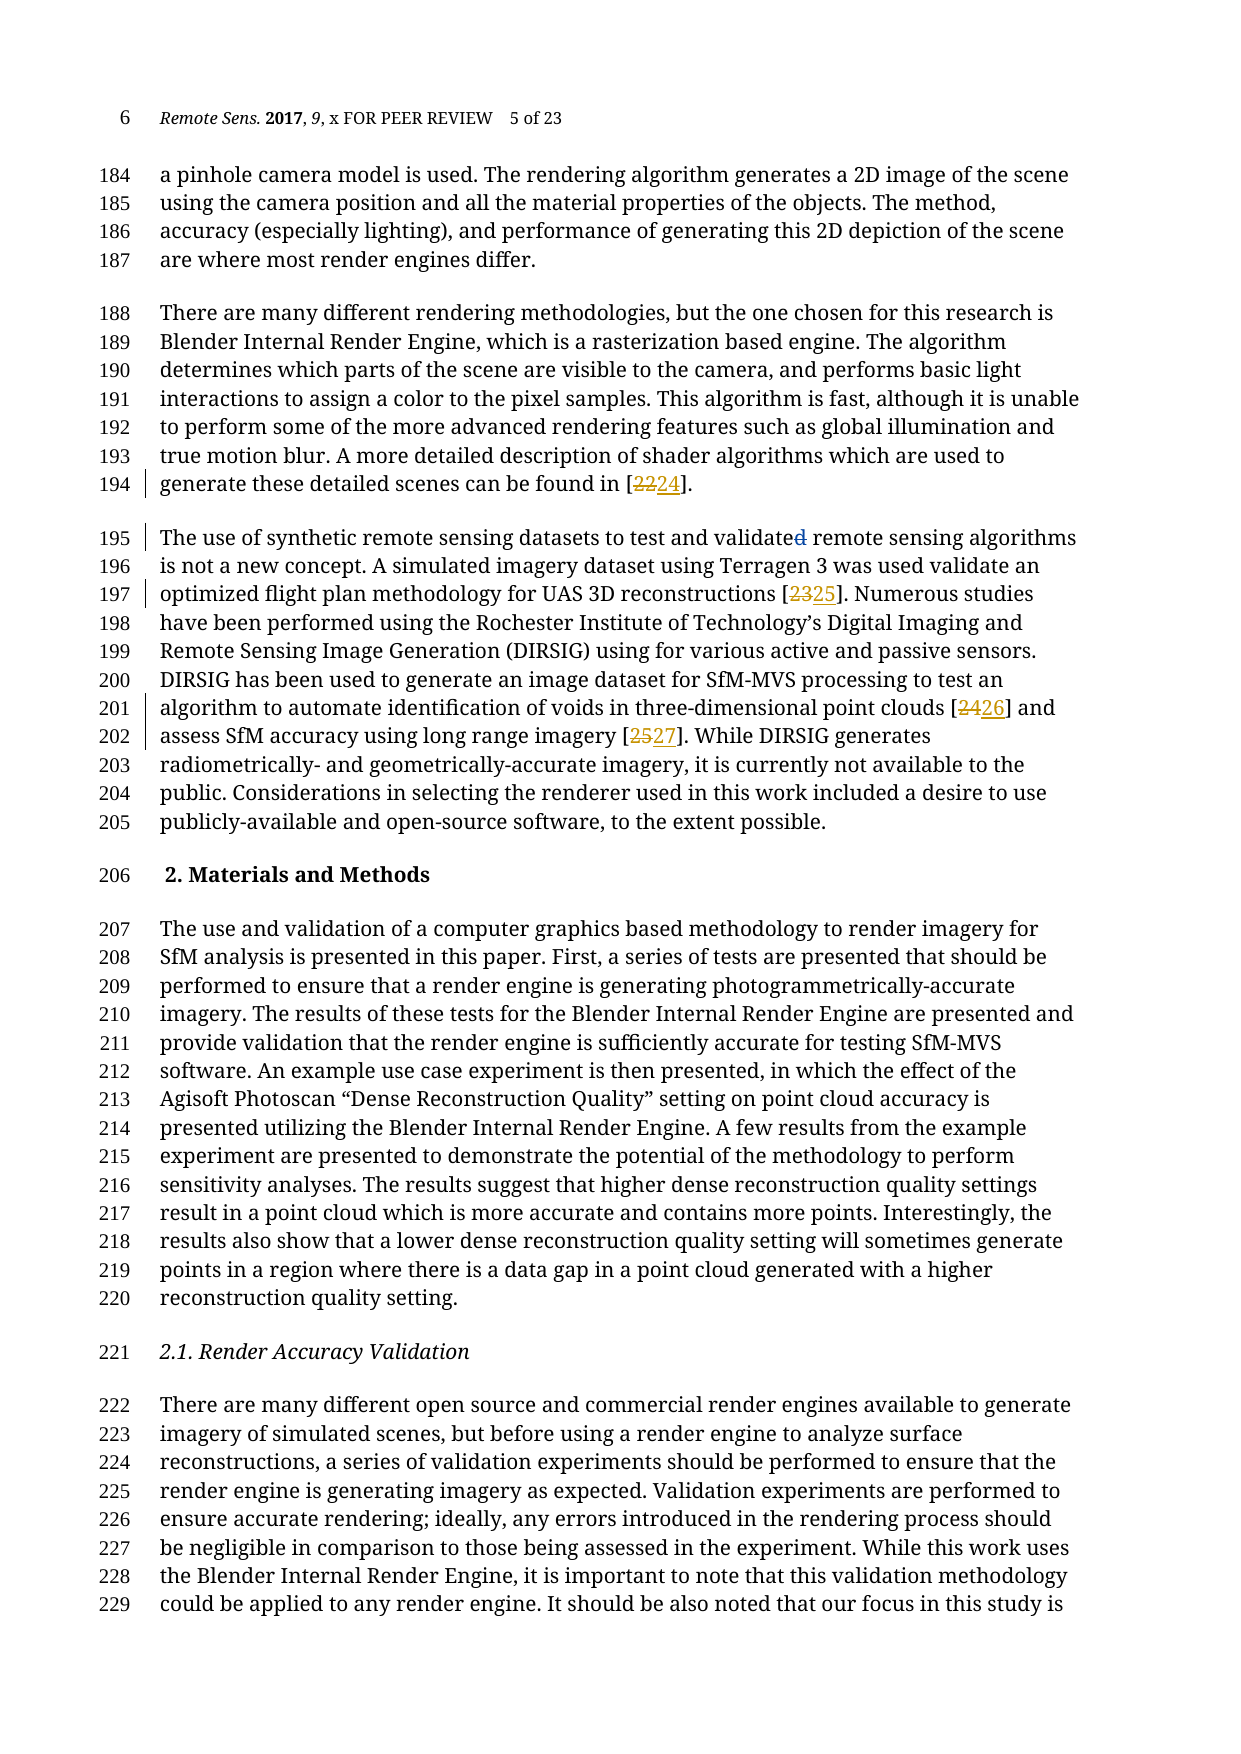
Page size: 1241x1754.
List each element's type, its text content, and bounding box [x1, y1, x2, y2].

subtitle 2.1. Render Accuracy Validation [159, 1337, 1081, 1365]
subtitle There are many different rendering methodologies, but the one chosen for this research is Blender Internal Render Engine, which is a rasterization based engine. The algorithm determines which parts of the scene are visible to the camera, and performs basic light interactions to assign a color to the pixel samples. This algorithm is fast, although it is unable to perform some of the more advanced rendering features such as global illumination and true motion blur. A more detailed description of shader algorithms which are used to generate these detailed scenes can be found in []. [159, 298, 1081, 498]
subtitle 2. Materials and Methods [159, 860, 1081, 889]
subtitle The use of synthetic remote sensing datasets to test and validate remote sensing algorithms is not a new concept. A simulated imagery dataset using Terragen 3 was used validate an optimized flight plan methodology for UAS 3D reconstructions []. Numerous studies have been performed using the Rochester Institute of Technology’s Digital Imaging and Remote Sensing Image Generation (DIRSIG) using for various active and passive sensors. DIRSIG has been used to generate an image dataset for SfM-MVS processing to test an algorithm to automate identification of voids in three-dimensional point clouds [] and assess SfM accuracy using long range imagery []. While DIRSIG generates radiometrically- and geometrically-accurate imagery, it is currently not available to the public. Considerations in selecting the renderer used in this work included a desire to use publicly-available and open-source software, to the extent possible. [159, 523, 1081, 835]
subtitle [159, 1390, 1081, 1618]
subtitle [159, 160, 1081, 273]
subtitle The use and validation of a computer graphics based methodology to render imagery for SfM analysis is presented in this paper. First, a series of tests are presented that should be performed to ensure that a render engine is generating photogrammetrically-accurate imagery. The results of these tests for the Blender Internal Render Engine are presented and provide validation that the render engine is sufficiently accurate for testing SfM-MVS software. An example use case experiment is then presented, in which the effect of the Agisoft Photoscan “Dense Reconstruction Quality” setting on point cloud accuracy is presented utilizing the Blender Internal Render Engine. A few results from the example experiment are presented to demonstrate the potential of the methodology to perform sensitivity analyses. The results suggest that higher dense reconstruction quality settings result in a point cloud which is more accurate and contains more points. Interestingly, the results also show that a lower dense reconstruction quality setting will sometimes generate points in a region where there is a data gap in a point cloud generated with a higher reconstruction quality setting. [159, 914, 1081, 1312]
